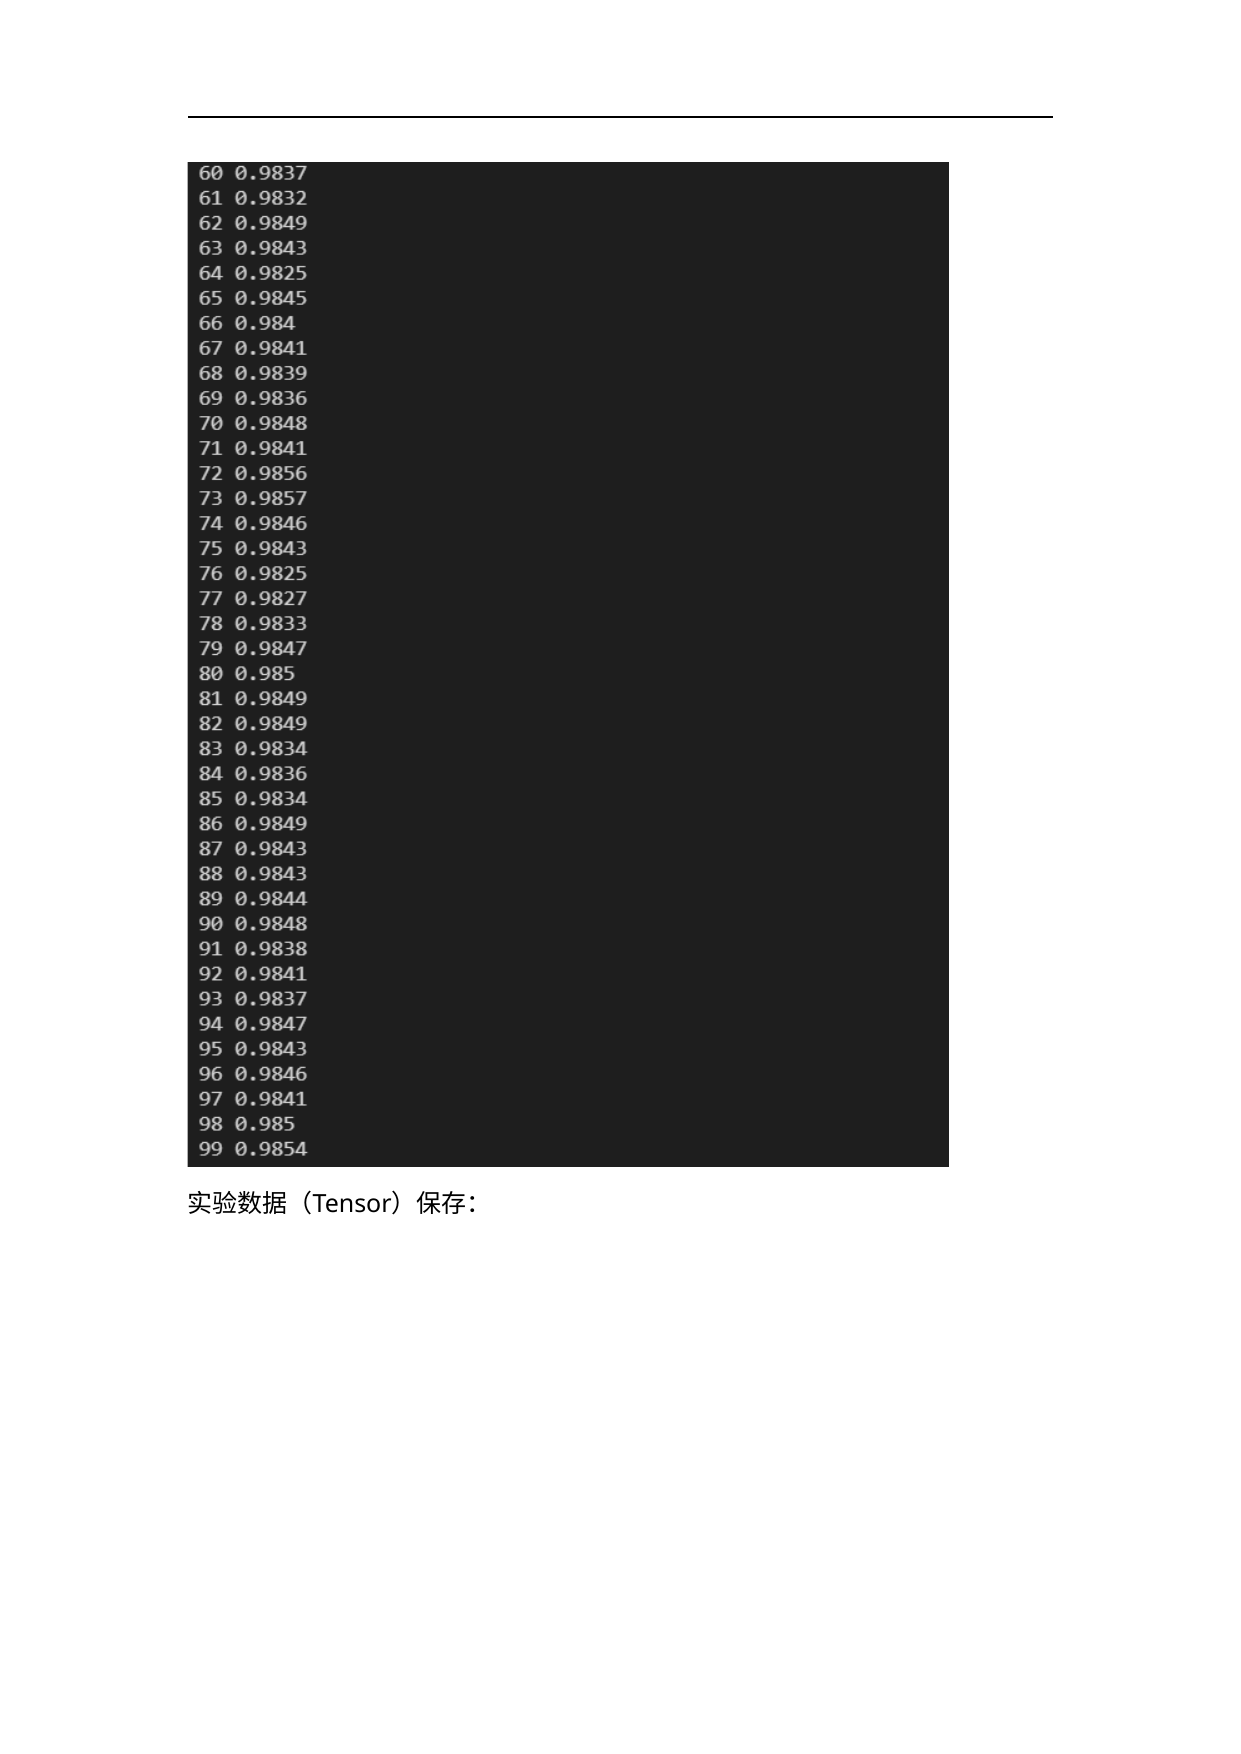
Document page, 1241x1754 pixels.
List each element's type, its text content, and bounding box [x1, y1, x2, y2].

picture [187, 162, 949, 1167]
text 实验数据（Tensor）保存： [187, 1169, 1053, 1234]
